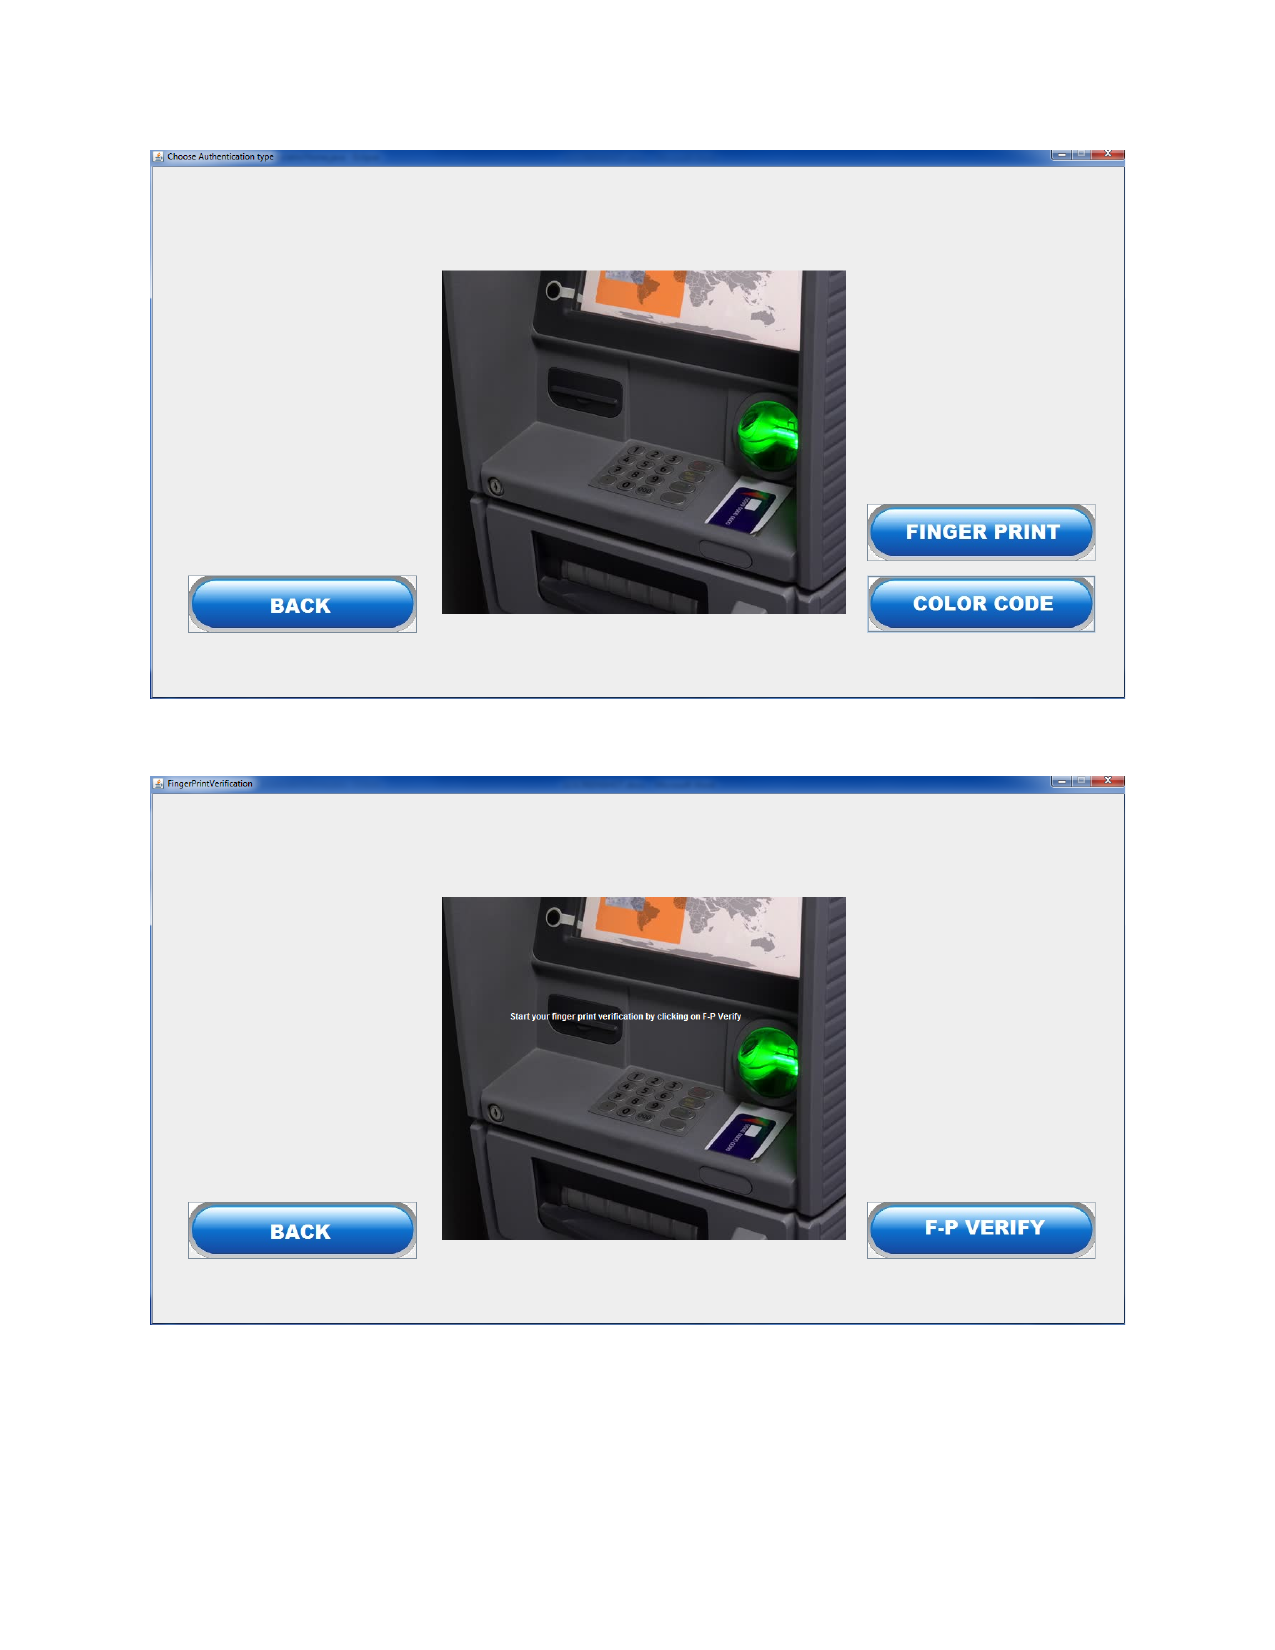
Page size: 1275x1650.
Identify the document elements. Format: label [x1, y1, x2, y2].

picture [150, 776, 1125, 1325]
picture [150, 150, 1125, 699]
